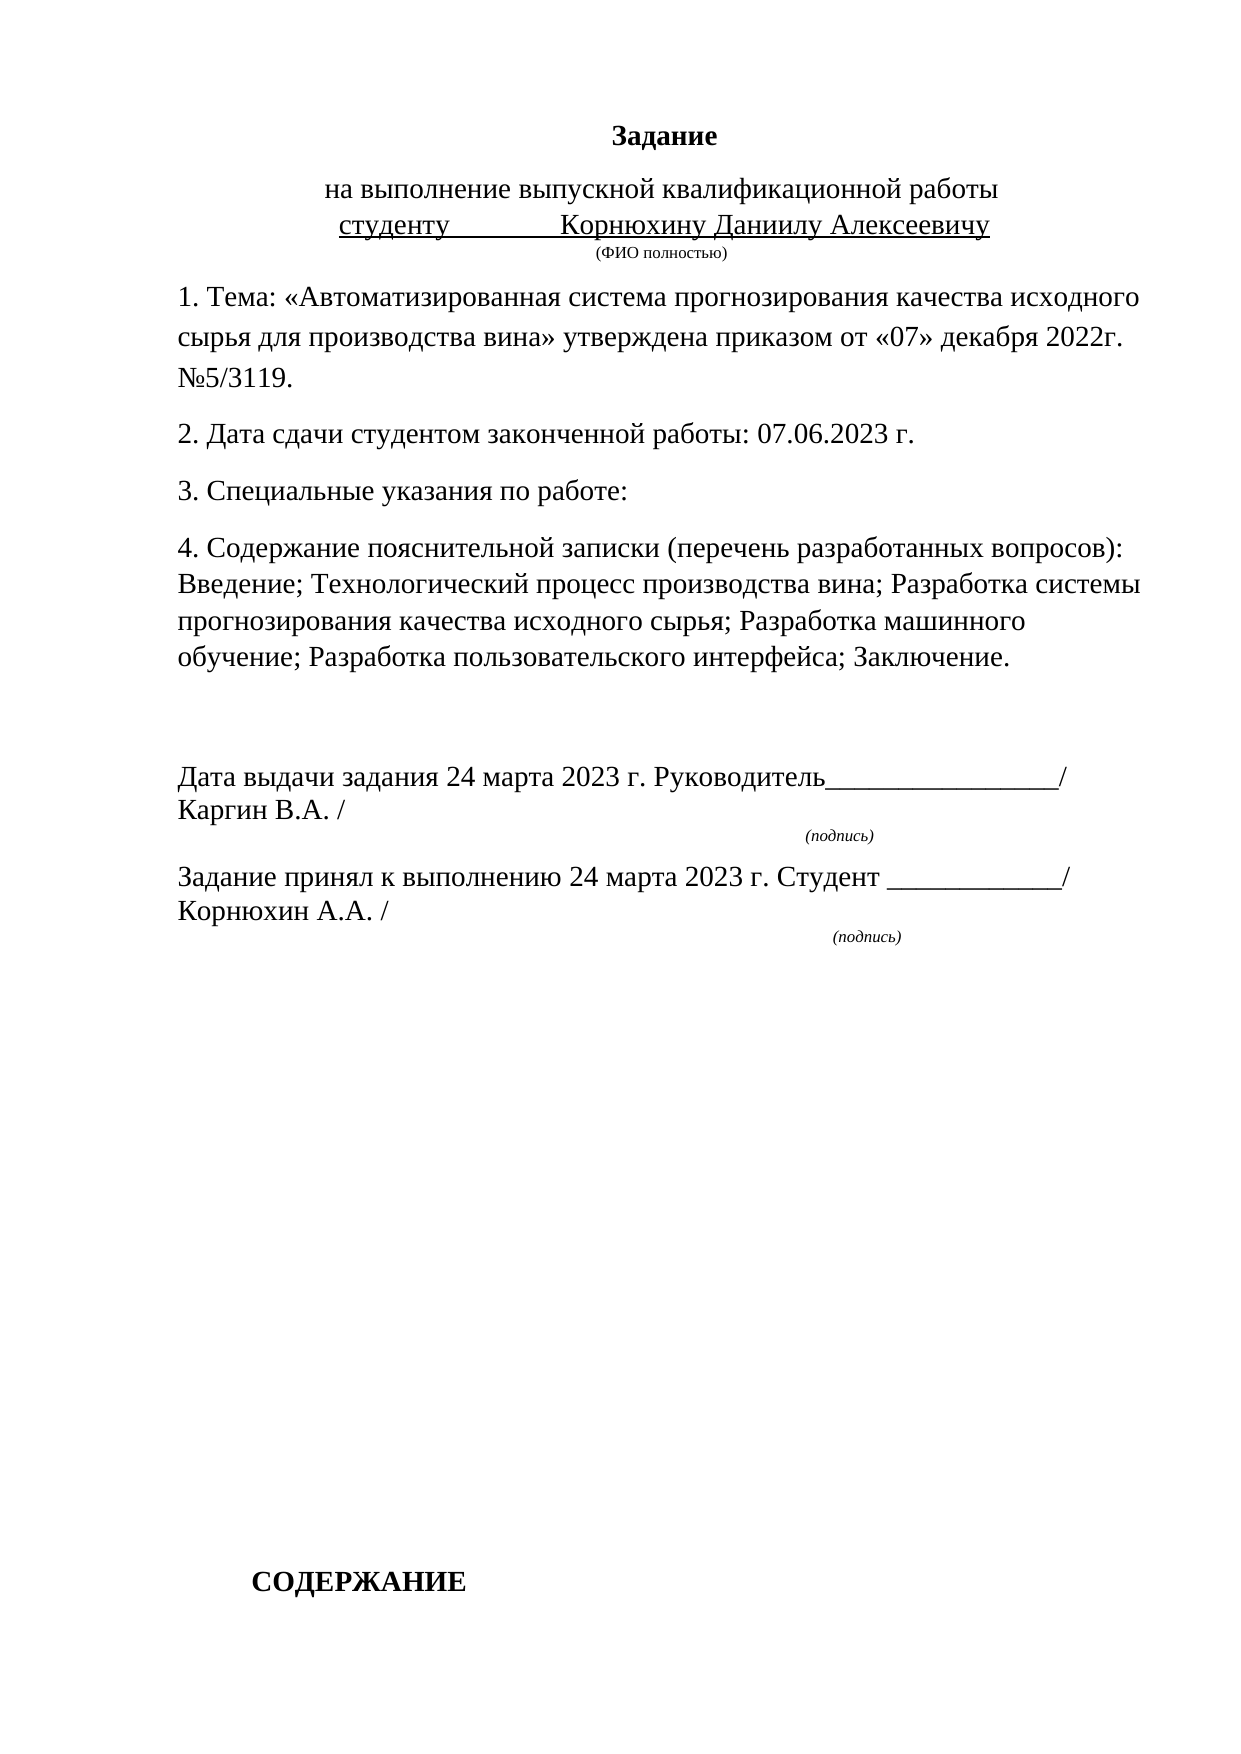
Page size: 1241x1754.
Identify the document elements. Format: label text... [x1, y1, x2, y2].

text (подпись) [177, 826, 1152, 859]
text 3. Специальные указания по работе: [177, 473, 1152, 507]
text (подпись) [177, 926, 1152, 960]
text Дата выдачи задания 24 марта 2023 г. Руководитель________________/ Каргин В.А. / [177, 759, 1152, 826]
text Задание принял к выполнению 24 марта 2023 г. Студент ____________/ Корнюхин А.А. / [177, 859, 1152, 926]
text (ФИО полностью) [177, 243, 1146, 277]
text на выполнение выпускной квалификационной работы [177, 171, 1146, 204]
text 2. Дата сдачи студентом законченной работы: 07.06.2023 г. [177, 417, 1152, 450]
text Задание [177, 118, 1152, 152]
text студенту Корнюхину Даниилу Алексеевичу [177, 207, 1152, 241]
text 4. Содержание пояснительной записки (перечень разработанных вопросов): Введение; Технологический процесс производства вина; Разработка системы прогнозирования качества исходного сырья; Разработка машинного обучение; Разработка пользовательского интерфейса; Заключение. [177, 530, 1152, 672]
text 1. Тема: «Автоматизированная система прогнозирования качества исходного сырья для производства вина» утверждена приказом от «07» декабря 2022г. №5/3119. [177, 279, 1152, 393]
